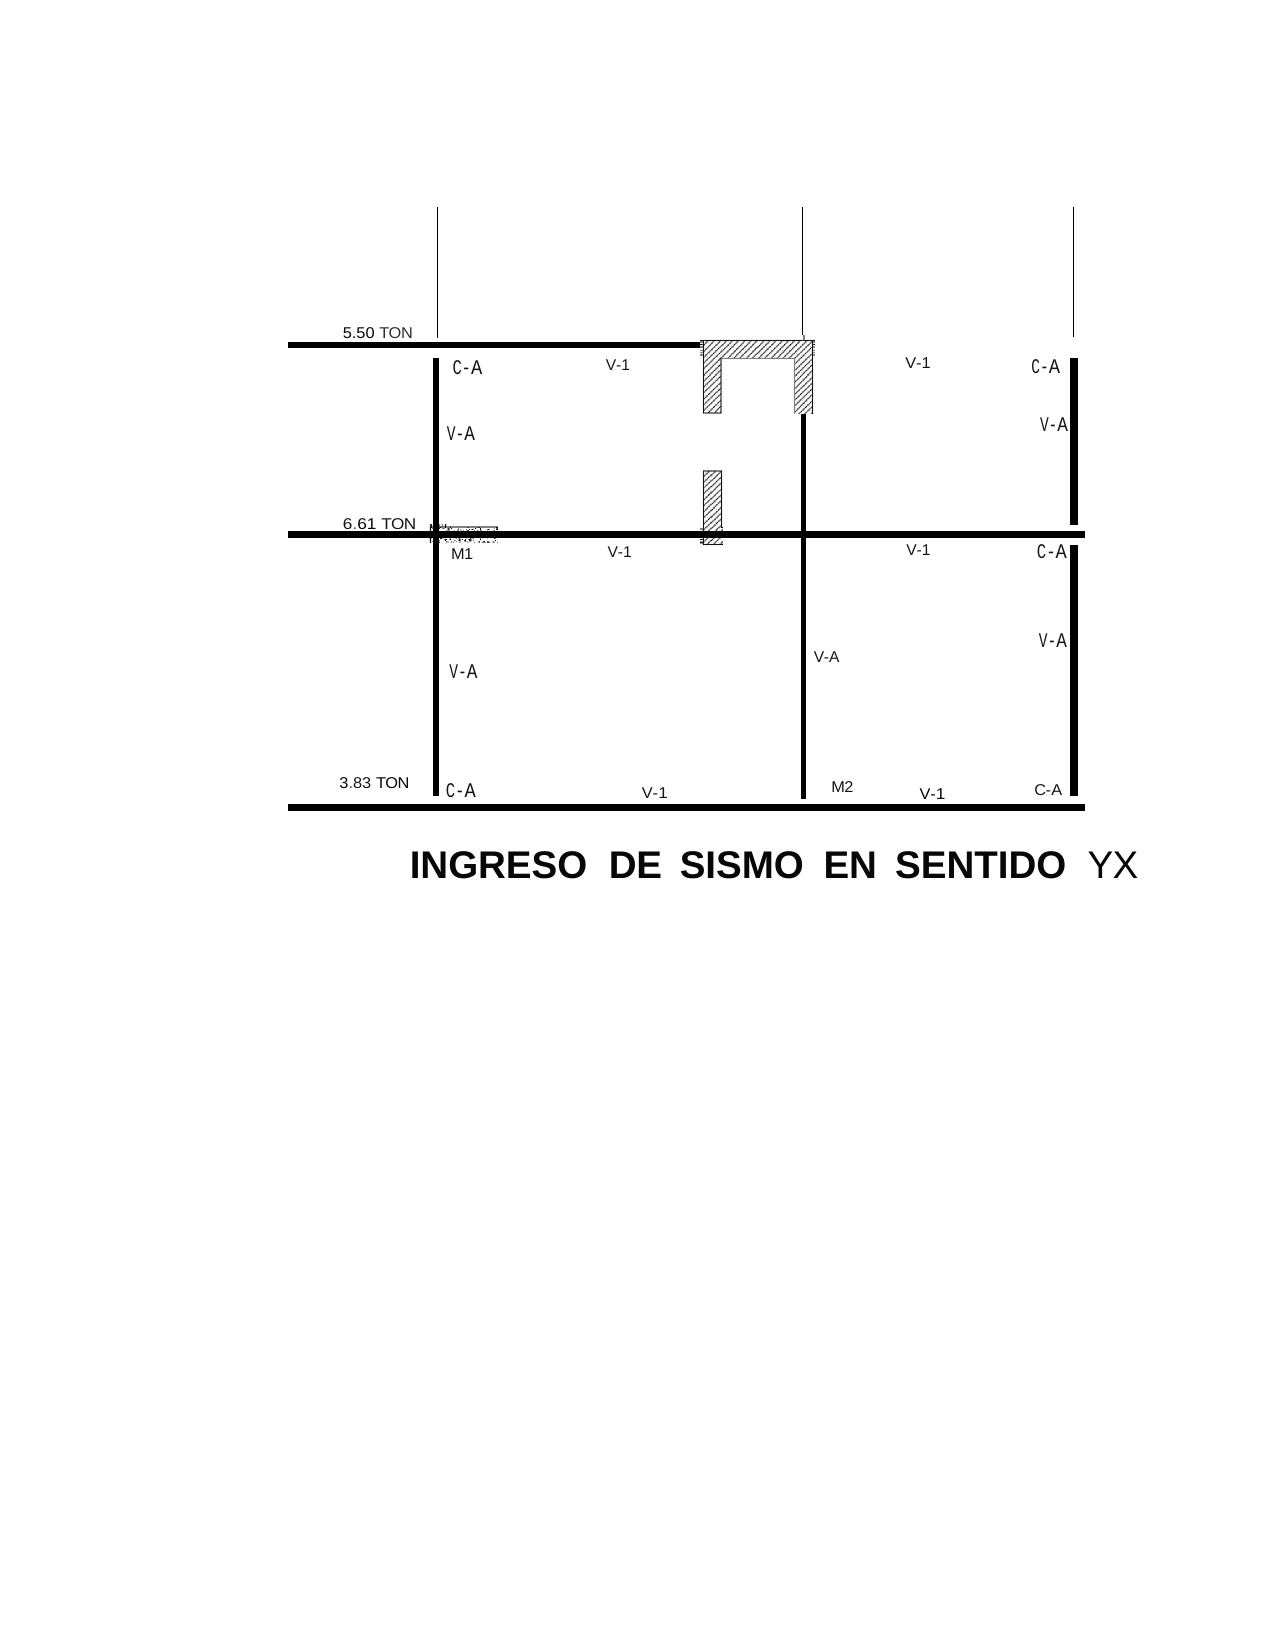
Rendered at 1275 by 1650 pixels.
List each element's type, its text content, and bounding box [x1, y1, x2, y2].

picture [439, 524, 498, 531]
picture [700, 538, 723, 547]
picture [700, 335, 815, 414]
text INGRESO DE SISMO EN SENTIDO YX [409, 843, 1248, 887]
picture [700, 468, 723, 531]
picture [439, 538, 498, 543]
